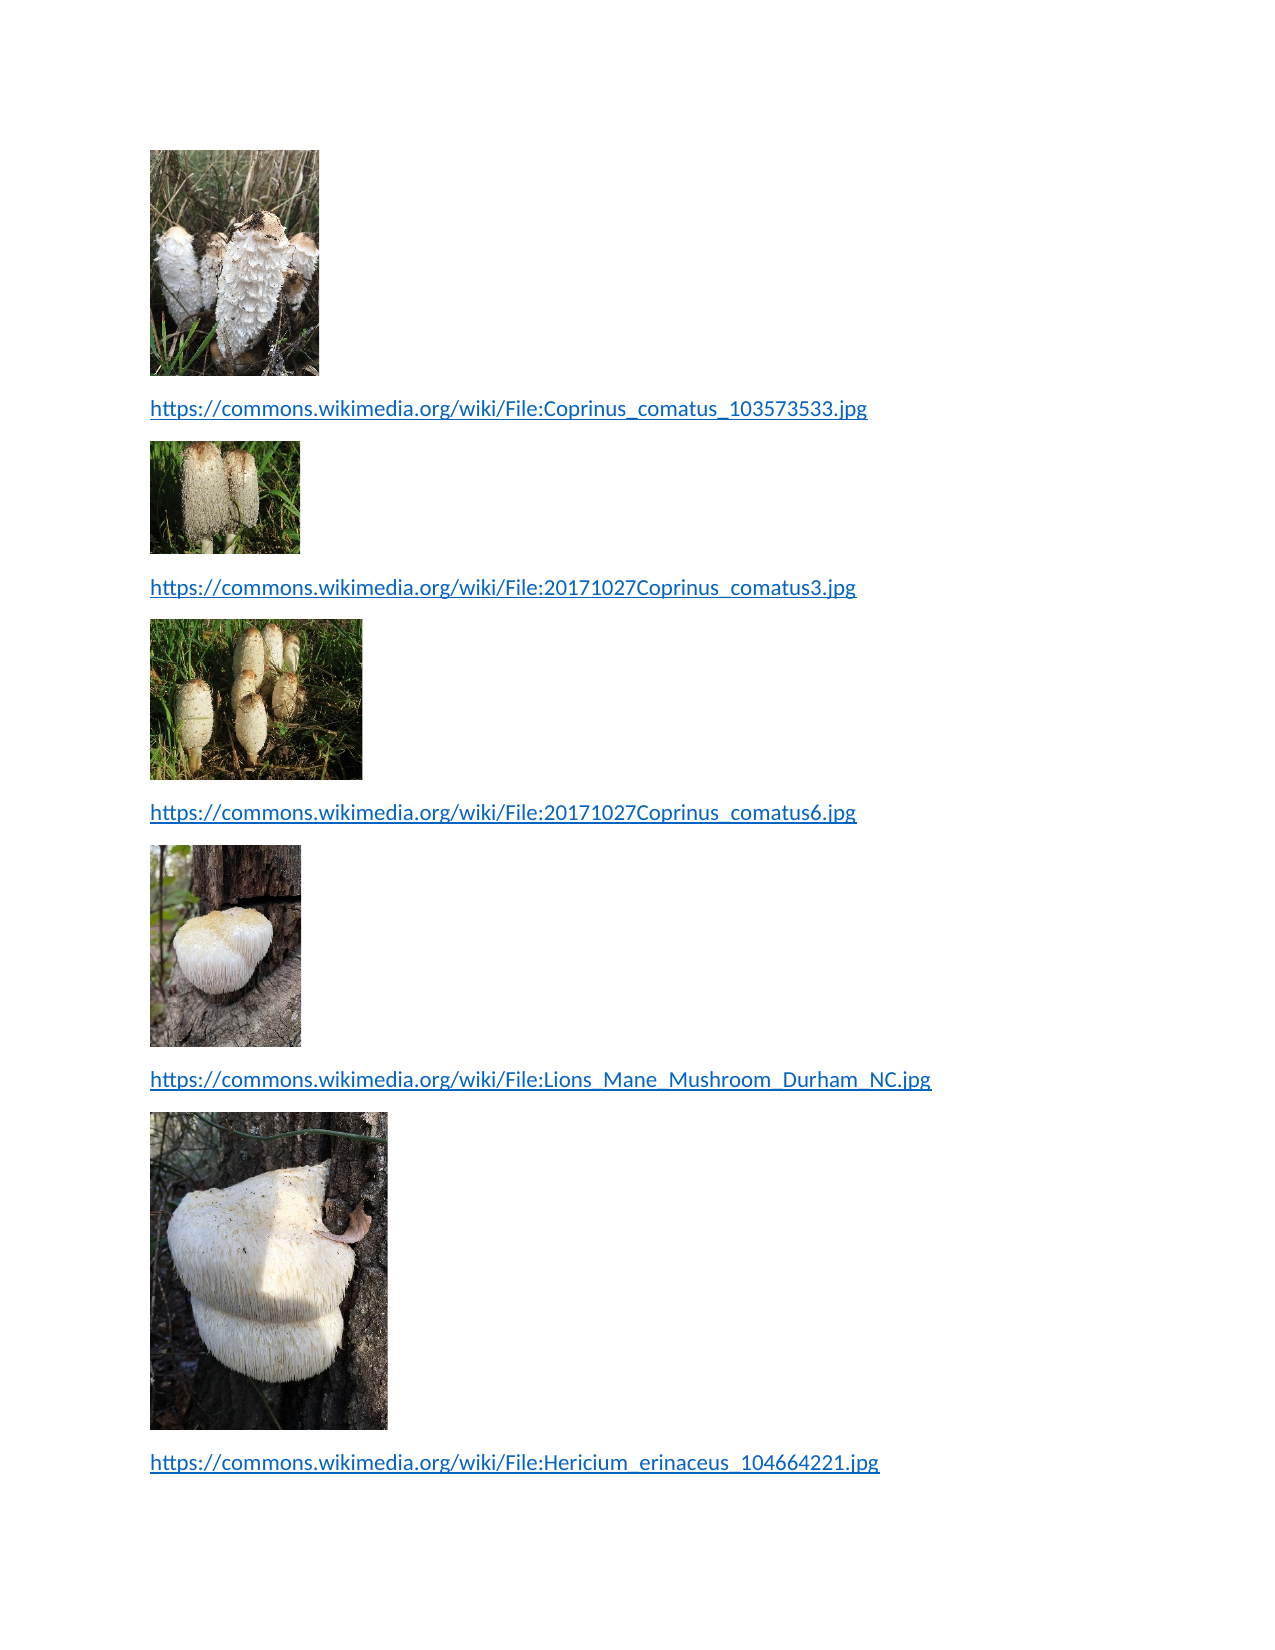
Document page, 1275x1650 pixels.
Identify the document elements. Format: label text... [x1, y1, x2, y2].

picture [150, 150, 320, 376]
picture [150, 619, 363, 780]
text https://commons.wikimedia.org/wiki/File:Hericium_erinaceus_104664221.jpg [150, 1448, 1125, 1476]
text https://commons.wikimedia.org/wiki/File:Coprinus_comatus_103573533.jpg [150, 394, 1125, 423]
text https://commons.wikimedia.org/wiki/File:Lions_Mane_Mushroom_Durham_NC.jpg [150, 1065, 1125, 1093]
picture [150, 845, 302, 1047]
picture [150, 1112, 388, 1430]
text https://commons.wikimedia.org/wiki/File:20171027Coprinus_comatus3.jpg [150, 573, 1125, 601]
text https://commons.wikimedia.org/wiki/File:20171027Coprinus_comatus6.jpg [150, 798, 1125, 826]
picture [150, 441, 300, 554]
